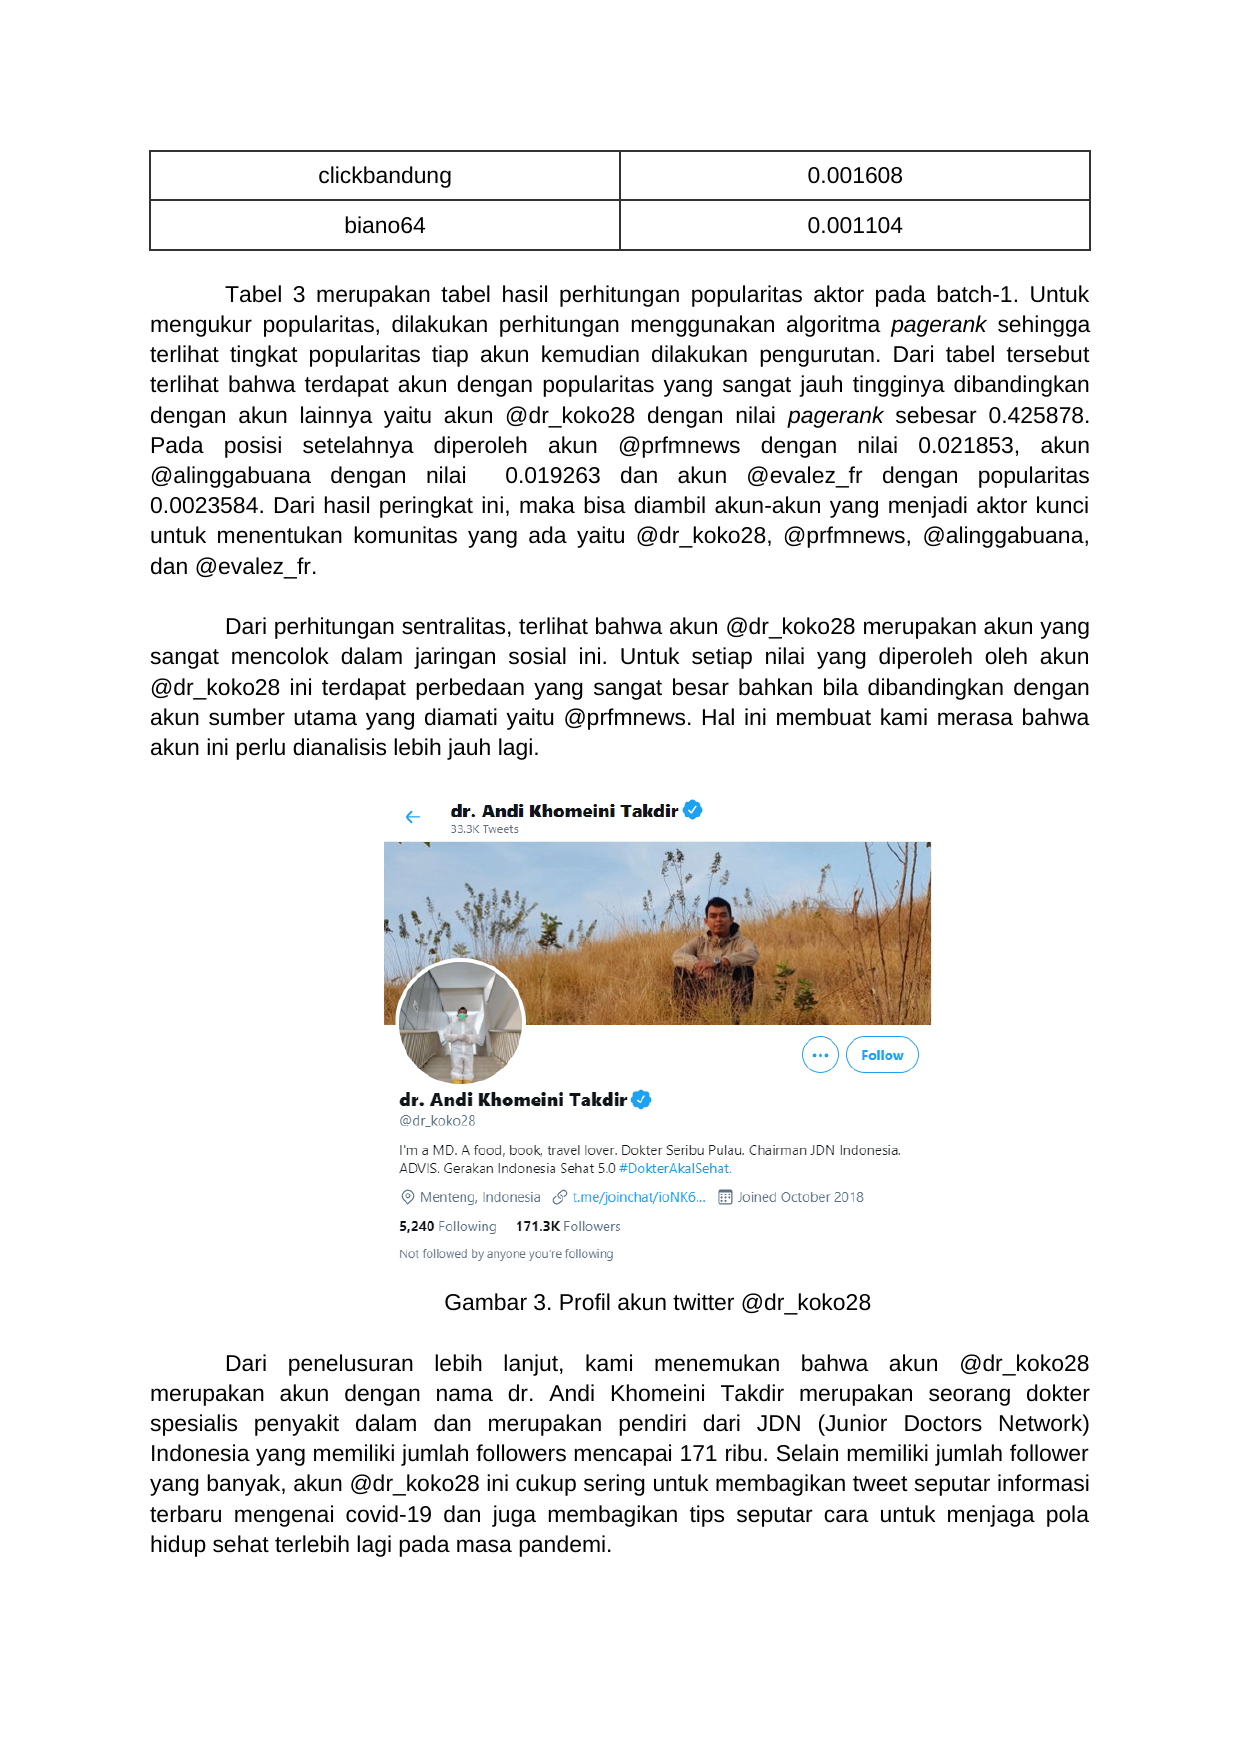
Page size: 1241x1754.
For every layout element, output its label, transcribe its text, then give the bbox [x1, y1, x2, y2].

table_cell 0.001608 [621, 152, 1089, 199]
table_cell 0.001104 [621, 201, 1089, 248]
table_cell biano64 [151, 201, 619, 248]
picture [384, 794, 932, 1286]
text Dari penelusuran lebih lanjut, kami menemukan bahwa akun @dr_koko28 merupakan akun dengan nama dr. Andi Khomeini Takdir merupakan seorang dokter spesialis penyakit dalam dan merupakan pendiri dari JDN (Junior Doctors Network) Indonesia yang memiliki jumlah followers mencapai 171 ribu. Selain memiliki jumlah follower yang banyak, akun @dr_koko28 ini cukup sering untuk membagikan tweet seputar informasi terbaru mengenai covid-19 dan juga membagikan tips seputar cara untuk menjaga pola hidup sehat terlebih lagi pada masa pandemi. [150, 1349, 1090, 1557]
table_cell clickbandung [151, 152, 619, 199]
text Gambar 3. Profil akun twitter @dr_koko28 [150, 1289, 1090, 1315]
text Tabel 3 merupakan tabel hasil perhitungan popularitas aktor pada batch-1. Untuk mengukur popularitas, dilakukan perhitungan menggunakan algoritma pagerank sehingga terlihat tingkat popularitas tiap akun kemudian dilakukan pengurutan. Dari tabel tersebut terlihat bahwa terdapat akun dengan popularitas yang sangat jauh tingginya dibandingkan dengan akun lainnya yaitu akun @dr_koko28 dengan nilai pagerank sebesar 0.425878. Pada posisi setelahnya diperoleh akun @prfmnews dengan nilai 0.021853, akun @alinggabuana dengan nilai 0.019263 dan akun @evalez_fr dengan popularitas 0.0023584. Dari hasil peringkat ini, maka bisa diambil akun-akun yang menjadi aktor kunci untuk menentukan komunitas yang ada yaitu @dr_koko28, @prfmnews, @alinggabuana, dan @evalez_fr. [150, 281, 1090, 579]
text Dari perhitungan sentralitas, terlihat bahwa akun @dr_koko28 merupakan akun yang sangat mencolok dalam jaringan sosial ini. Untuk setiap nilai yang diperoleh oleh akun @dr_koko28 ini terdapat perbedaan yang sangat besar bahkan bila dibandingkan dengan akun sumber utama yang diamati yaitu @prfmnews. Hal ini membuat kami merasa bahwa akun ini perlu dianalisis lebih jauh lagi. [150, 613, 1090, 760]
